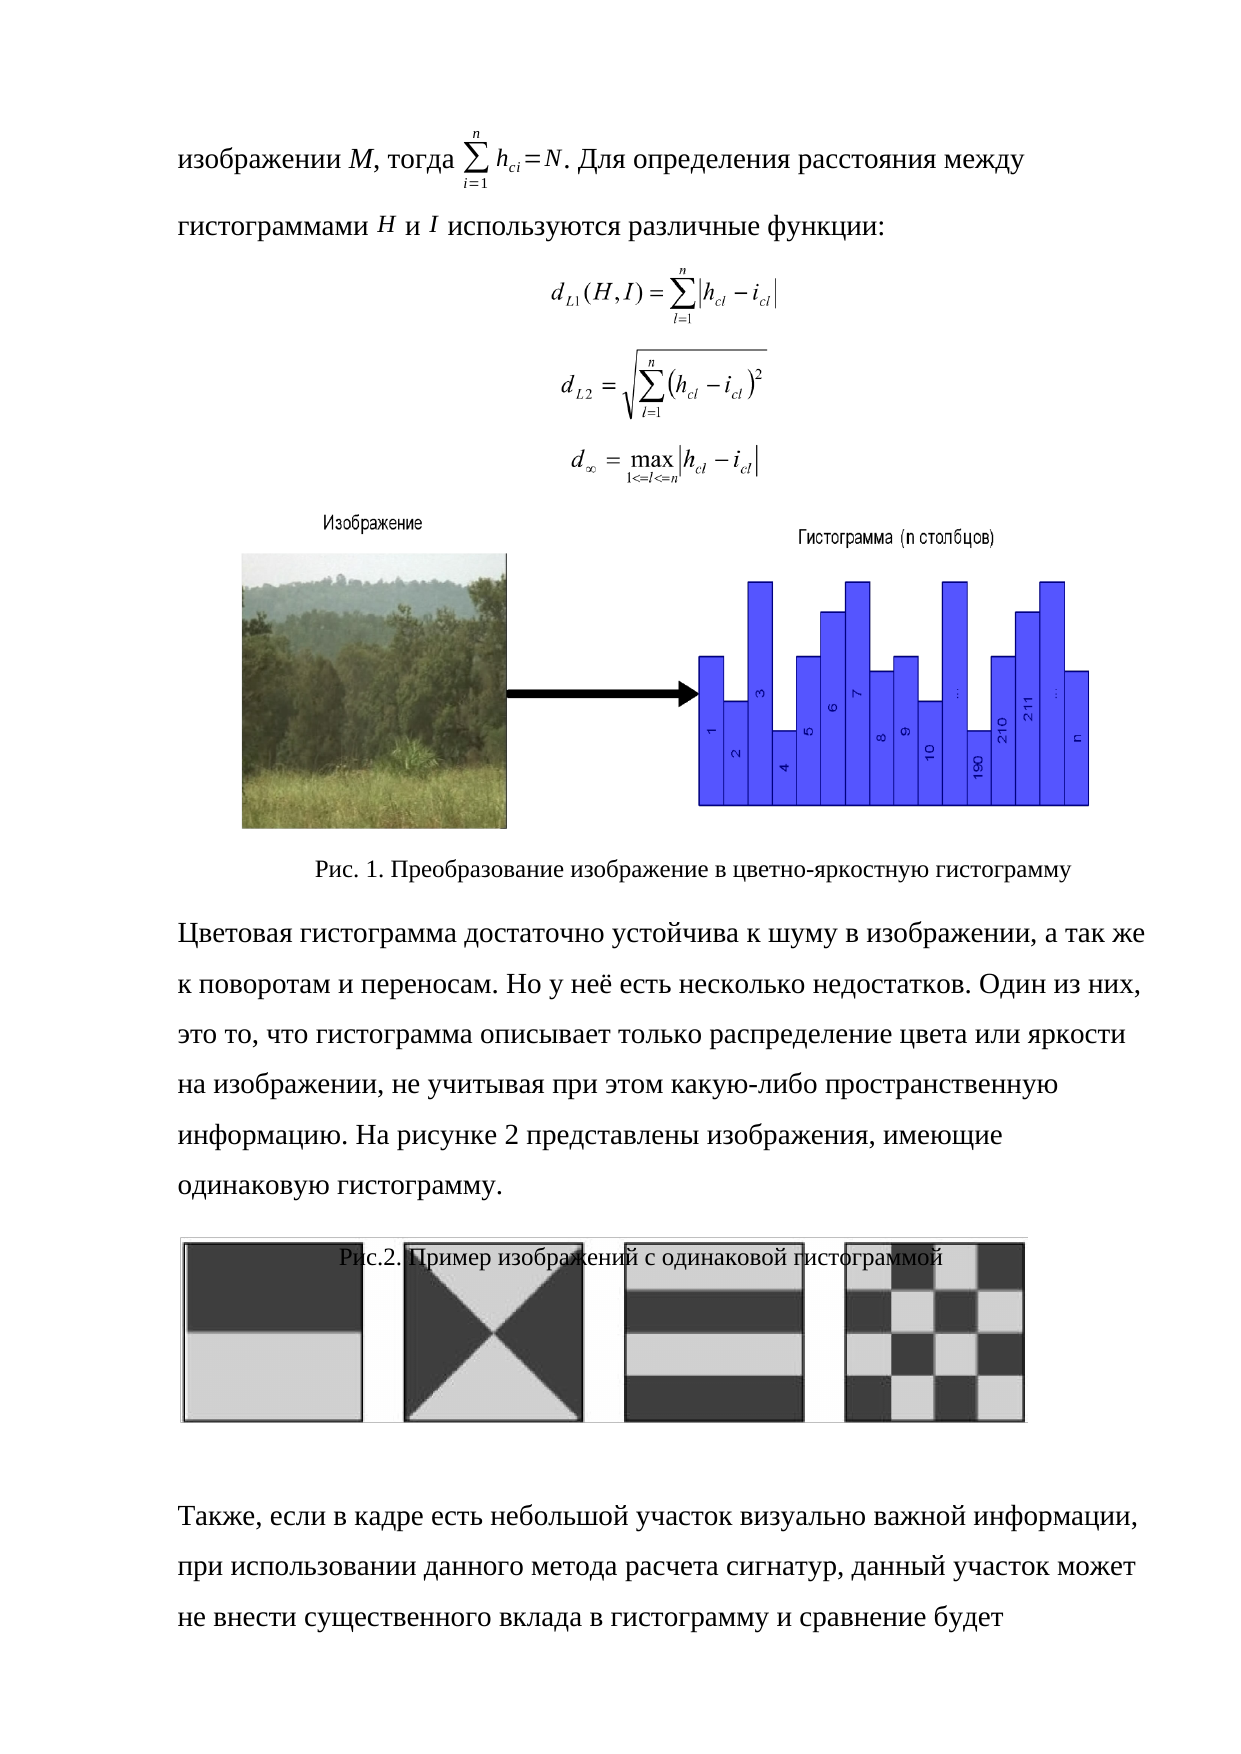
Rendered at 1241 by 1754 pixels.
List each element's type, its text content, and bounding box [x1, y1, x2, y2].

picture [547, 258, 782, 328]
picture [567, 440, 762, 488]
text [177, 1498, 1152, 1632]
picture [557, 343, 772, 424]
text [177, 124, 1152, 242]
picture [239, 504, 1090, 830]
text Цветовая гистограмма достаточно устойчива к шуму в изображении, а так же к поворотам и переносам. Но у неё есть несколько недостатков. Один из них, это то, что гистограмма описывает только распределение цвета или яркости на изображении, не учитывая при этом какую-либо пространственную информацию. На рисунке 2 представлены изображения, имеющие одинаковую гистограмму. [177, 846, 1152, 1201]
picture [177, 1234, 1030, 1424]
